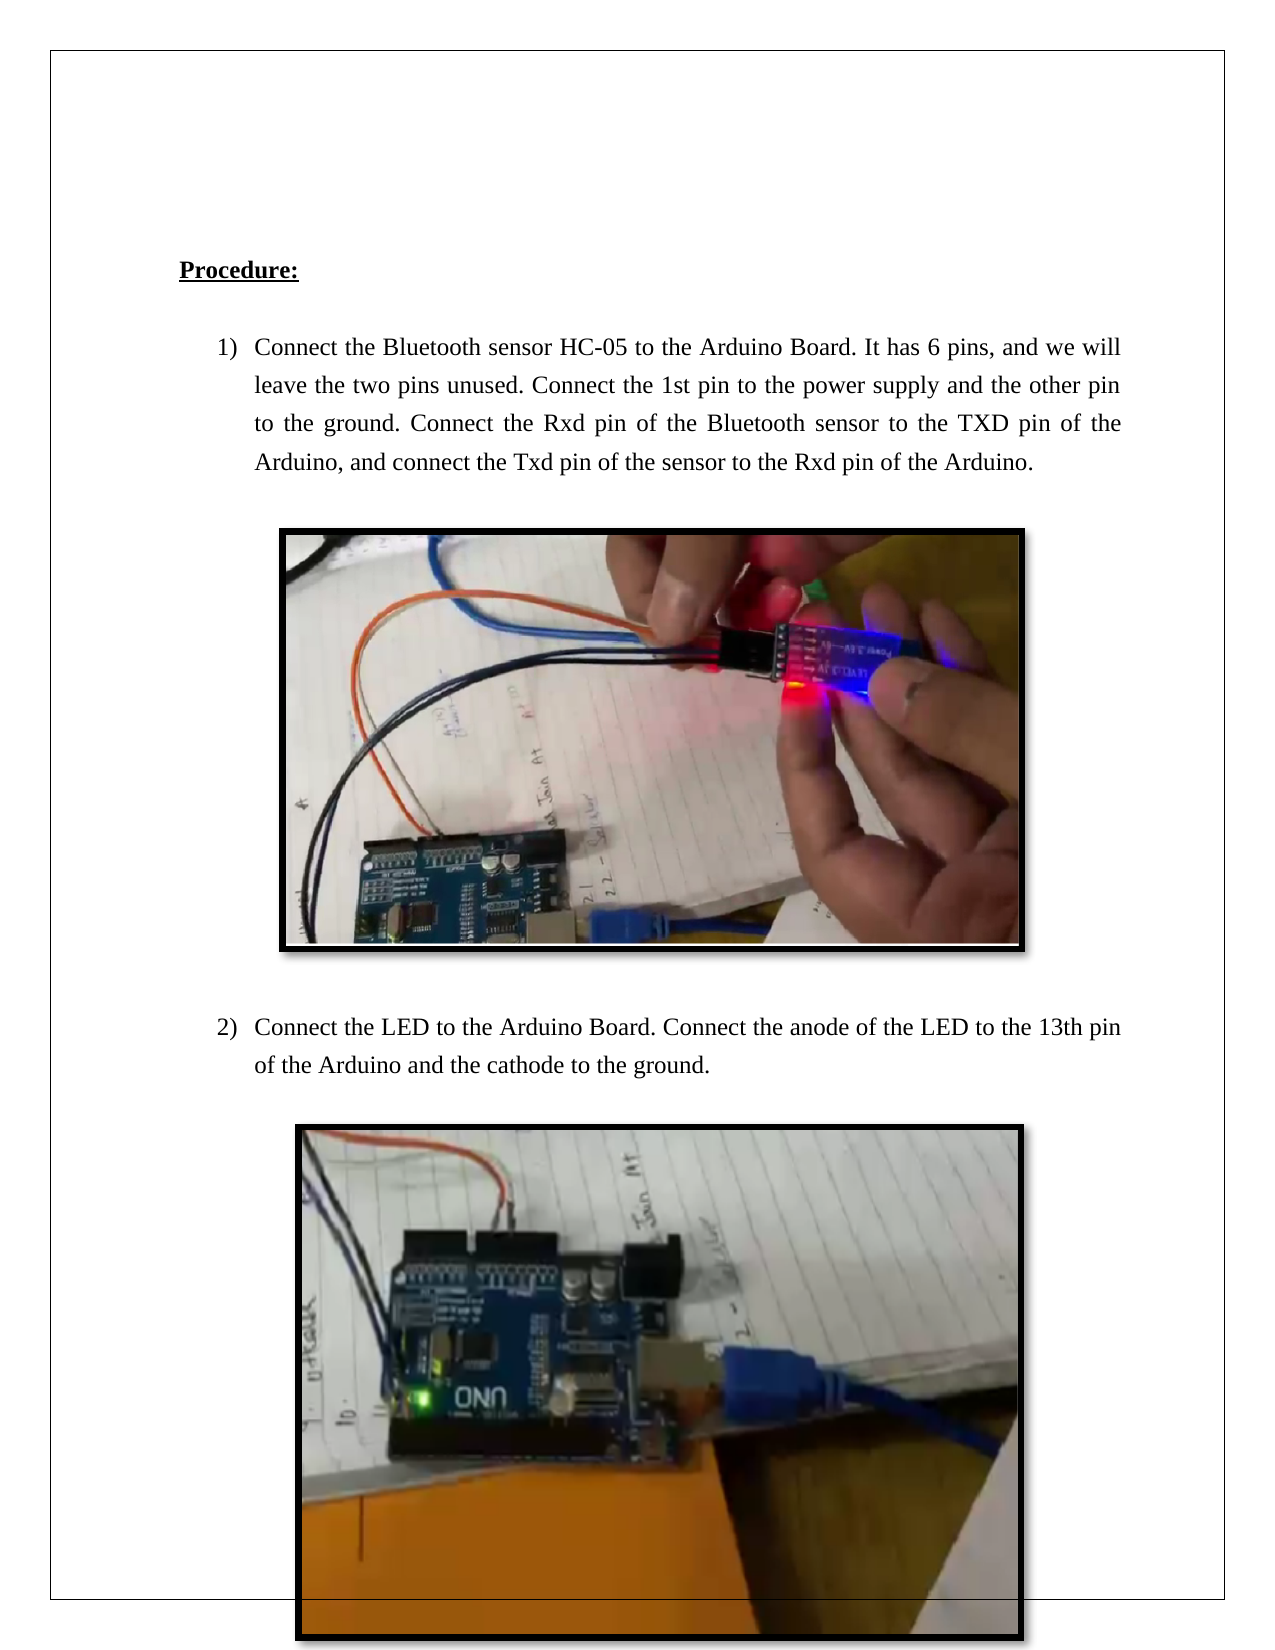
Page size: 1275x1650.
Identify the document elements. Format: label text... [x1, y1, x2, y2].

picture [286, 535, 1019, 946]
text Procedure: [179, 248, 1122, 286]
picture [302, 1130, 1018, 1599]
picture [302, 1600, 1018, 1634]
list Connect the Bluetooth sensor HC-05 to the Arduino Board. It has 6 pins, and we will leave the two pins unused. Connect the 1st pin to the power supply and the other pin to the ground. Connect the Rxd pin of the Bluetooth sensor to the TXD pin of the Arduino, and connect the Txd pin of the sensor to the Rxd pin of the Arduino. [217, 324, 1122, 478]
list Connect the LED to the Arduino Board. Connect the anode of the LED to the 13th pin of the Arduino and the cathode to the ground. [217, 1005, 1122, 1082]
